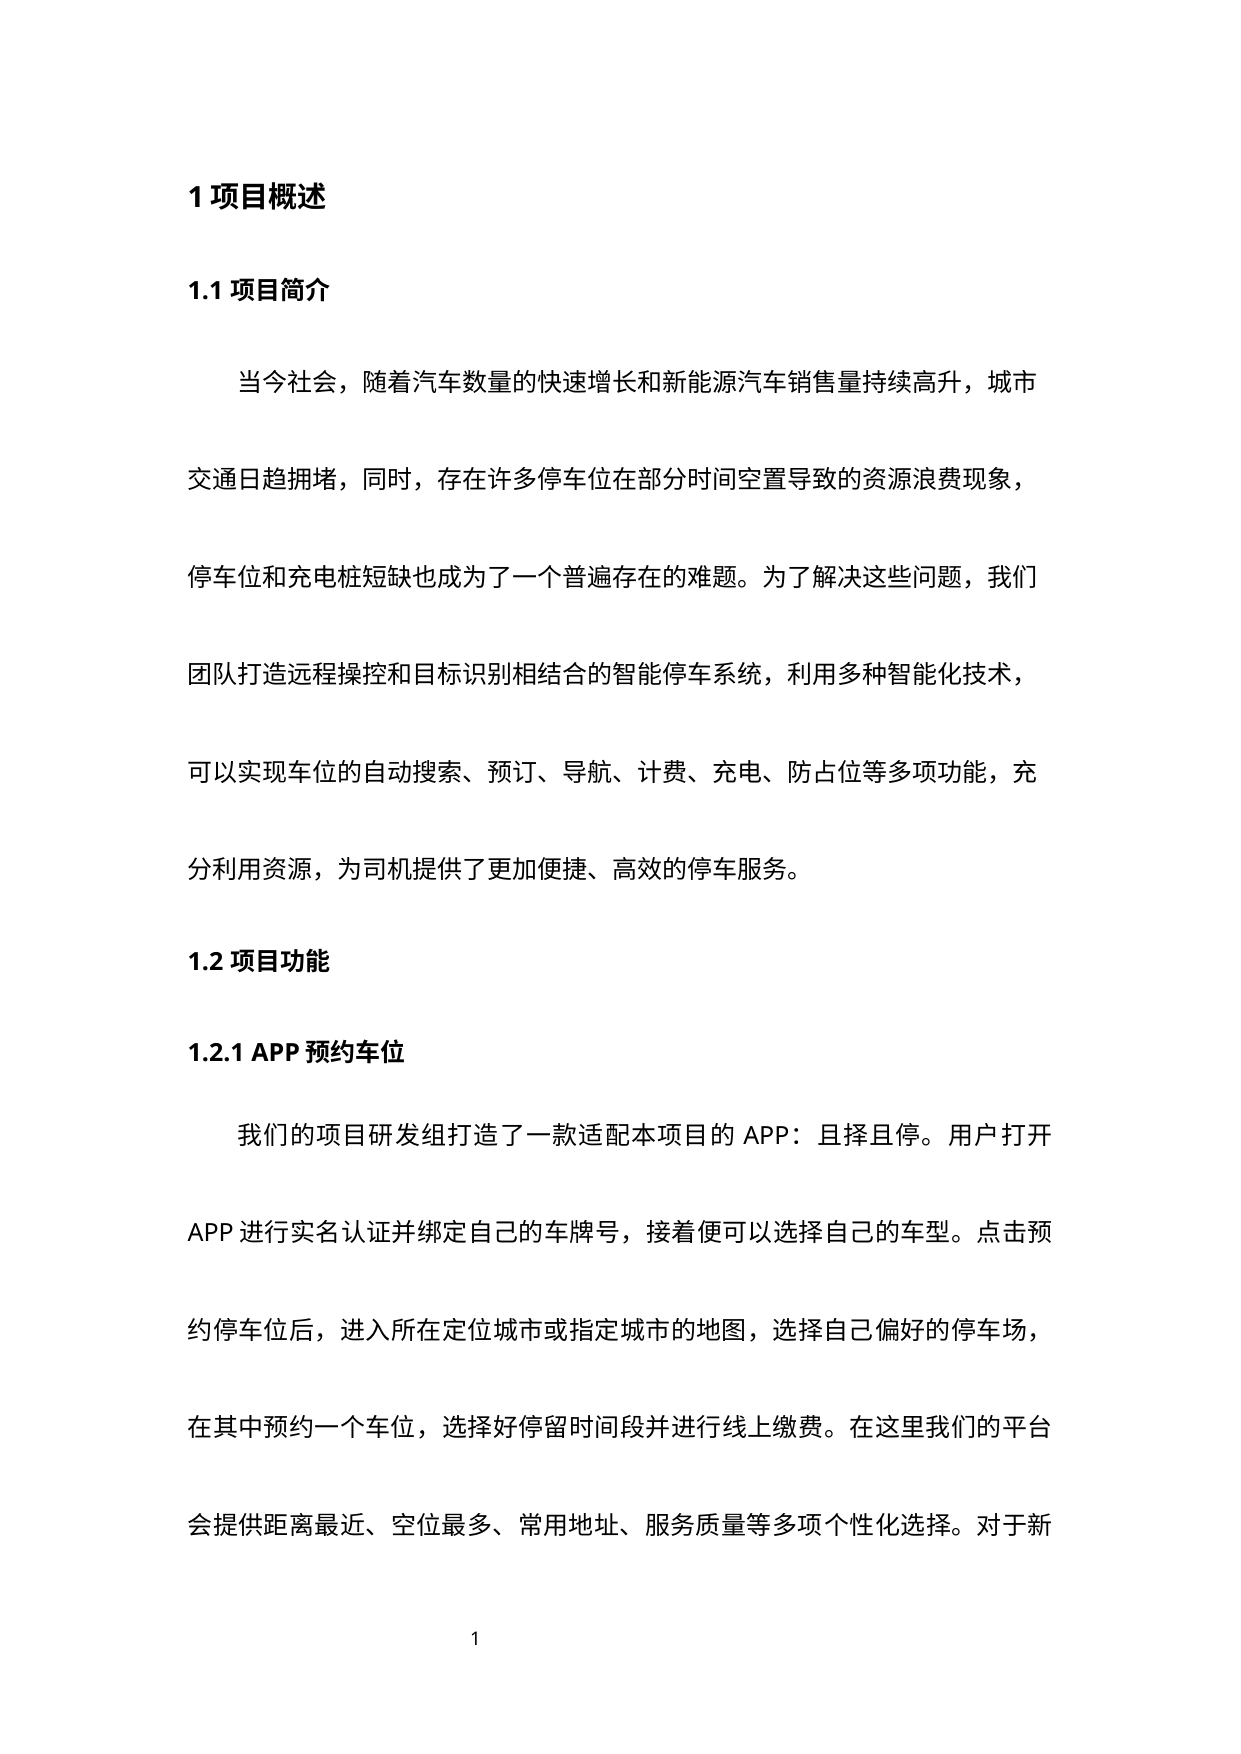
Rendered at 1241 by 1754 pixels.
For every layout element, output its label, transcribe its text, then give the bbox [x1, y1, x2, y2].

text 当今社会，随着汽车数量的快速增长和新能源汽车销售量持续高升，城市交通日趋拥堵，同时，存在许多停车位在部分时间空置导致的资源浪费现象，停车位和充电桩短缺也成为了一个普遍存在的难题。为了解决这些问题，我们团队打造远程操控和目标识别相结合的智能停车系统，利用多种智能化技术，可以实现车位的自动搜索、预订、导航、计费、充电、防占位等多项功能，充分利用资源，为司机提供了更加便捷、高效的停车服务。 [187, 348, 1053, 900]
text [187, 1101, 1053, 1556]
text 1项目概述 [187, 162, 1053, 227]
text 1.2.1 APP预约车位 [187, 1018, 1053, 1083]
text 1.2 项目功能 [187, 927, 1053, 992]
text 1.1 项目简介 [187, 256, 1053, 321]
